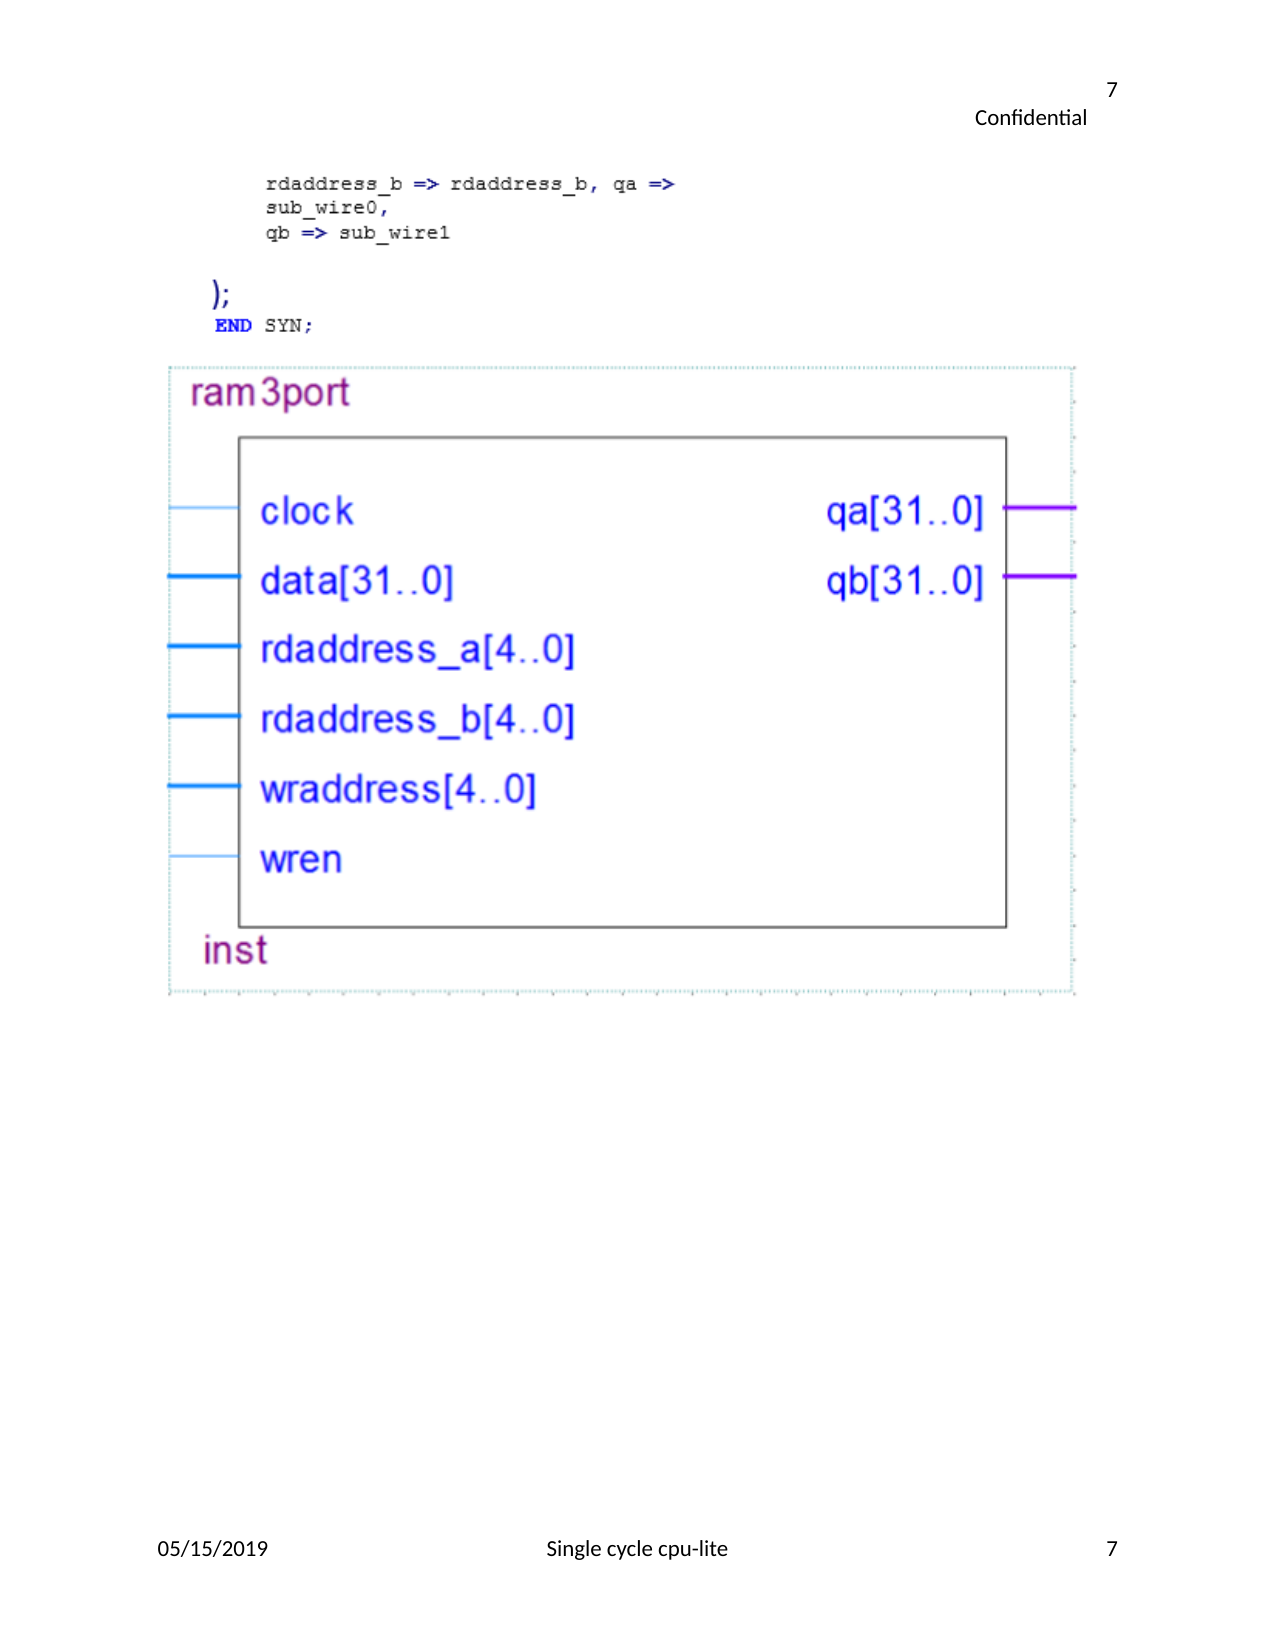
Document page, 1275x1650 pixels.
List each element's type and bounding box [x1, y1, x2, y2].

picture [150, 354, 1125, 1011]
picture [150, 150, 793, 343]
